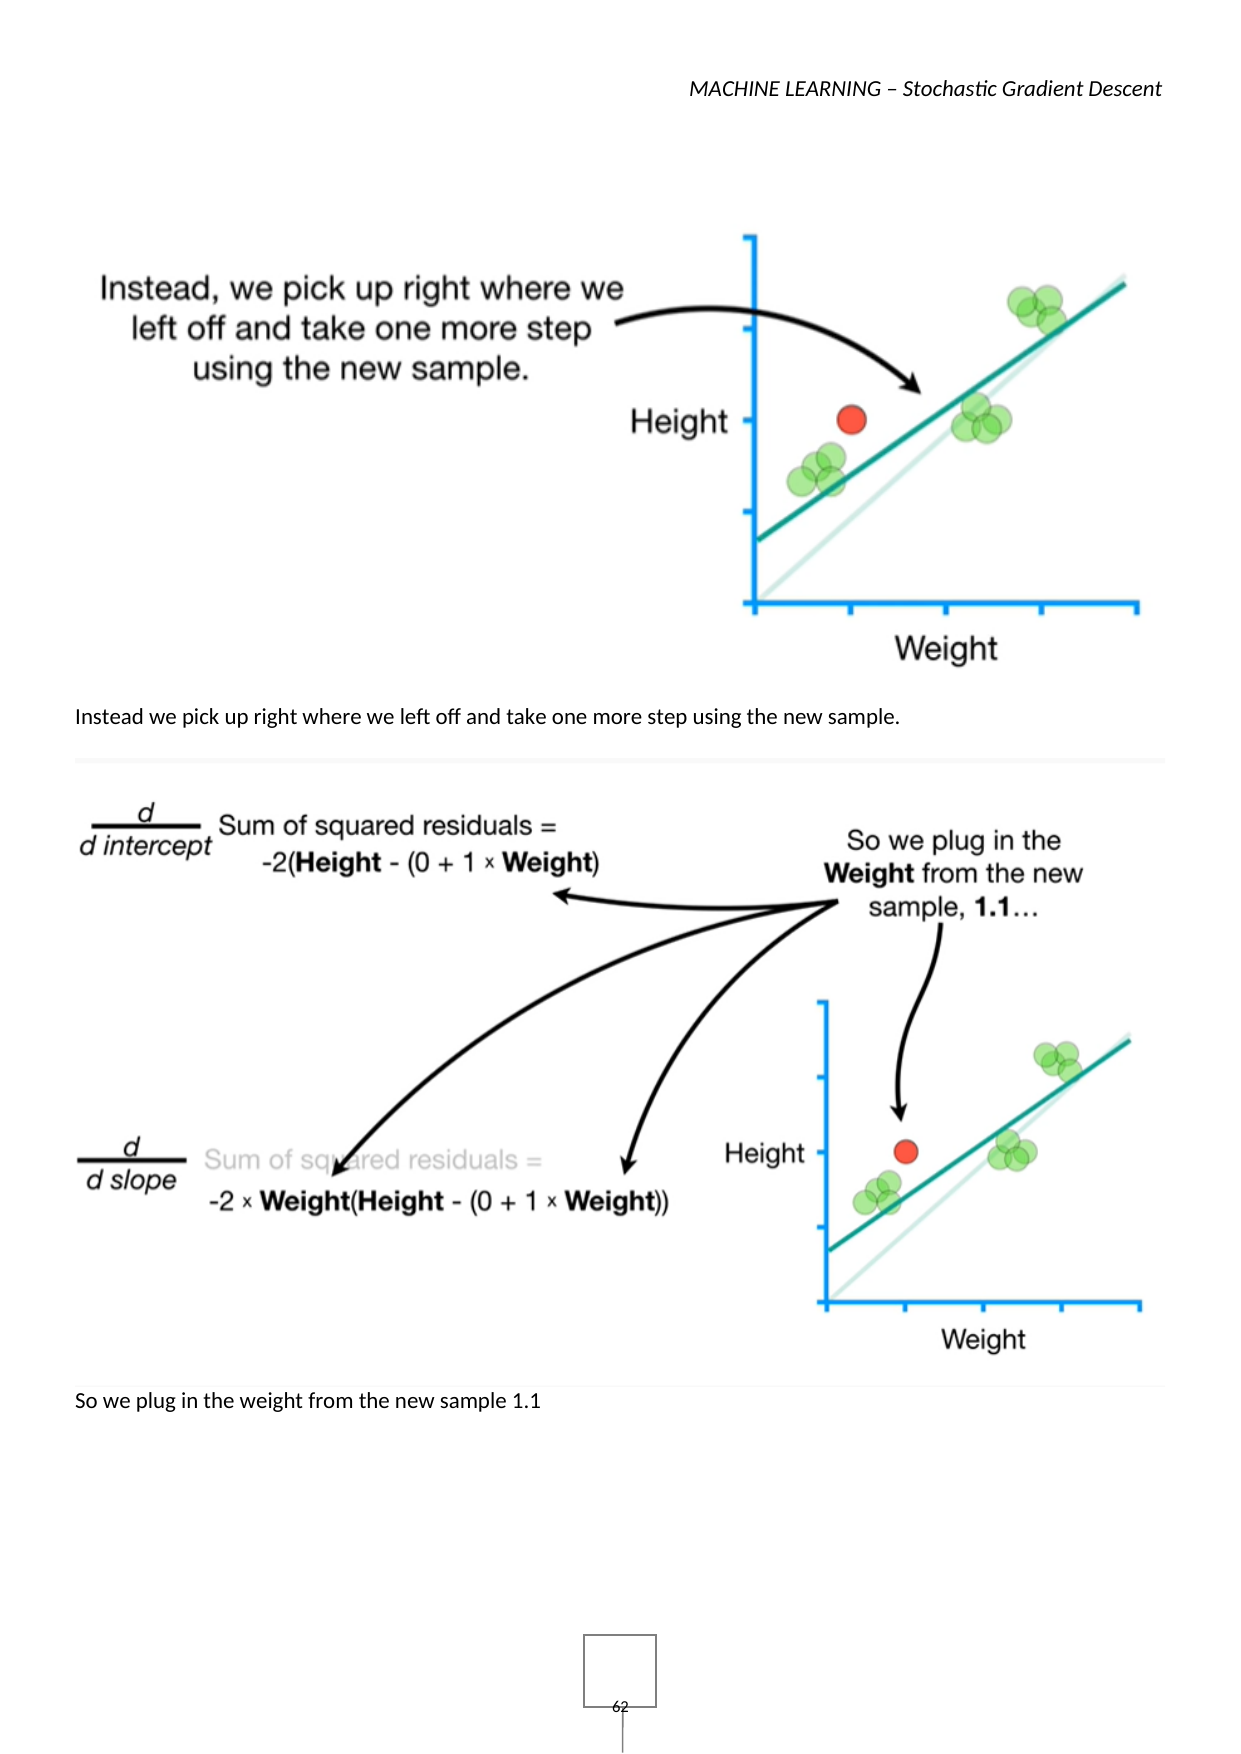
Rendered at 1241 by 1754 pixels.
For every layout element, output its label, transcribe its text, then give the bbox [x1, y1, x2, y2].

picture [75, 101, 1166, 702]
text So we plug in the weight from the new sample 1.1 [75, 1387, 1165, 1414]
text Instead we pick up right where we left off and take one more step using the new sample. [75, 702, 1165, 730]
picture [75, 758, 1166, 1387]
